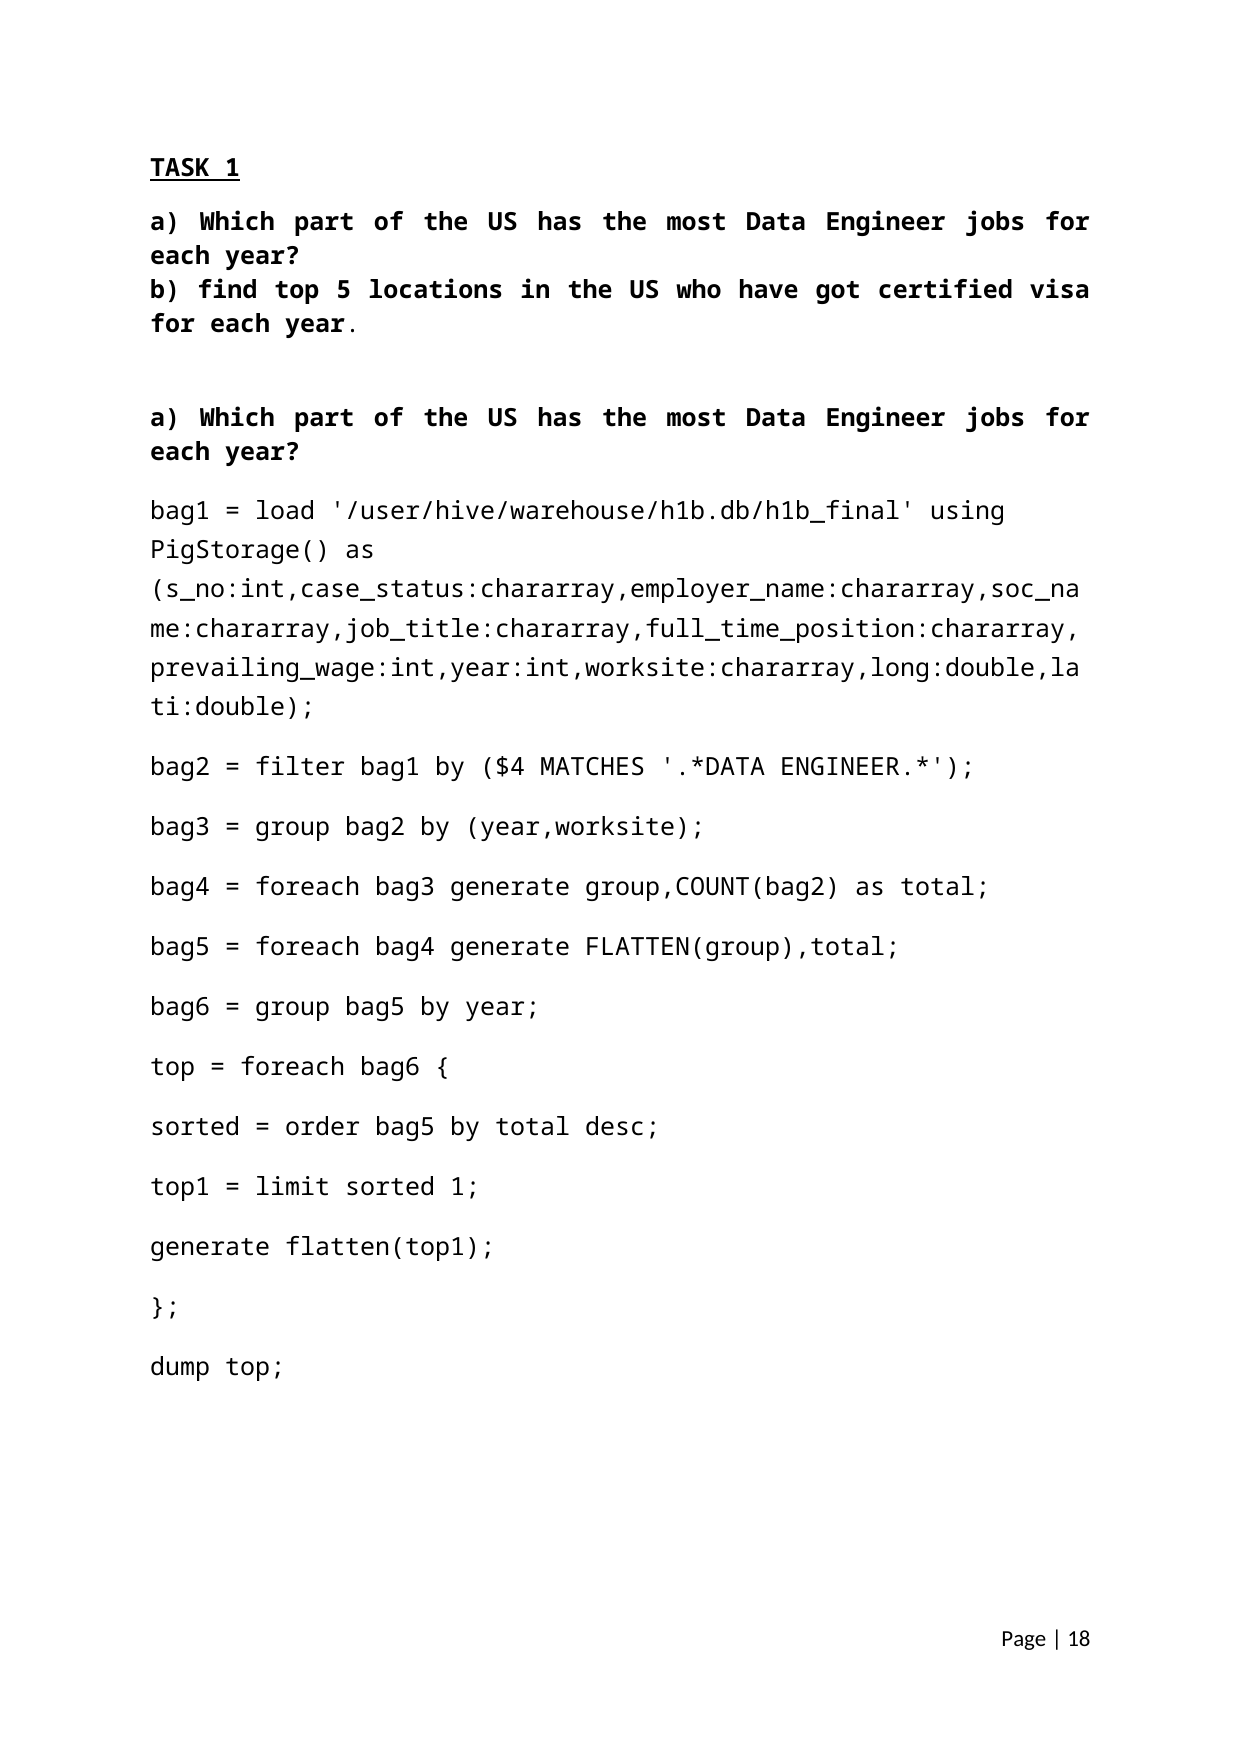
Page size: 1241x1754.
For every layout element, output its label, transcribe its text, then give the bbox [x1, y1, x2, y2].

text bag2 = filter bag1 by ($4 MATCHES '.*DATA ENGINEER.*'); [150, 749, 1090, 783]
text bag1 = load '/user/hive/warehouse/h1b.db/h1b_final' using PigStorage() as (s_no:int,case_status:chararray,employer_name:chararray,soc_name:chararray,job_title:chararray,full_time_position:chararray,prevailing_wage:int,year:int,worksite:chararray,long:double,lati:double); [150, 493, 1090, 723]
text TASK 1 [150, 150, 1090, 184]
text bag5 = foreach bag4 generate FLATTEN(group),total; [150, 929, 1090, 963]
text top = foreach bag6 { [150, 1049, 1090, 1083]
text generate flatten(top1); [150, 1229, 1090, 1263]
text a) Which part of the US has the most Data Engineer jobs for each year? [150, 203, 1090, 272]
text }; [150, 1289, 1090, 1323]
text top1 = limit sorted 1; [150, 1169, 1090, 1203]
text sorted = order bag5 by total desc; [150, 1109, 1090, 1143]
text dump top; [150, 1349, 1090, 1383]
text bag6 = group bag5 by year; [150, 989, 1090, 1023]
text bag4 = foreach bag3 generate group,COUNT(bag2) as total; [150, 869, 1090, 903]
text b) find top 5 locations in the US who have got certified visa for each year. [150, 272, 1090, 340]
text bag3 = group bag2 by (year,worksite); [150, 809, 1090, 843]
text a) Which part of the US has the most Data Engineer jobs for each year? [150, 400, 1090, 468]
